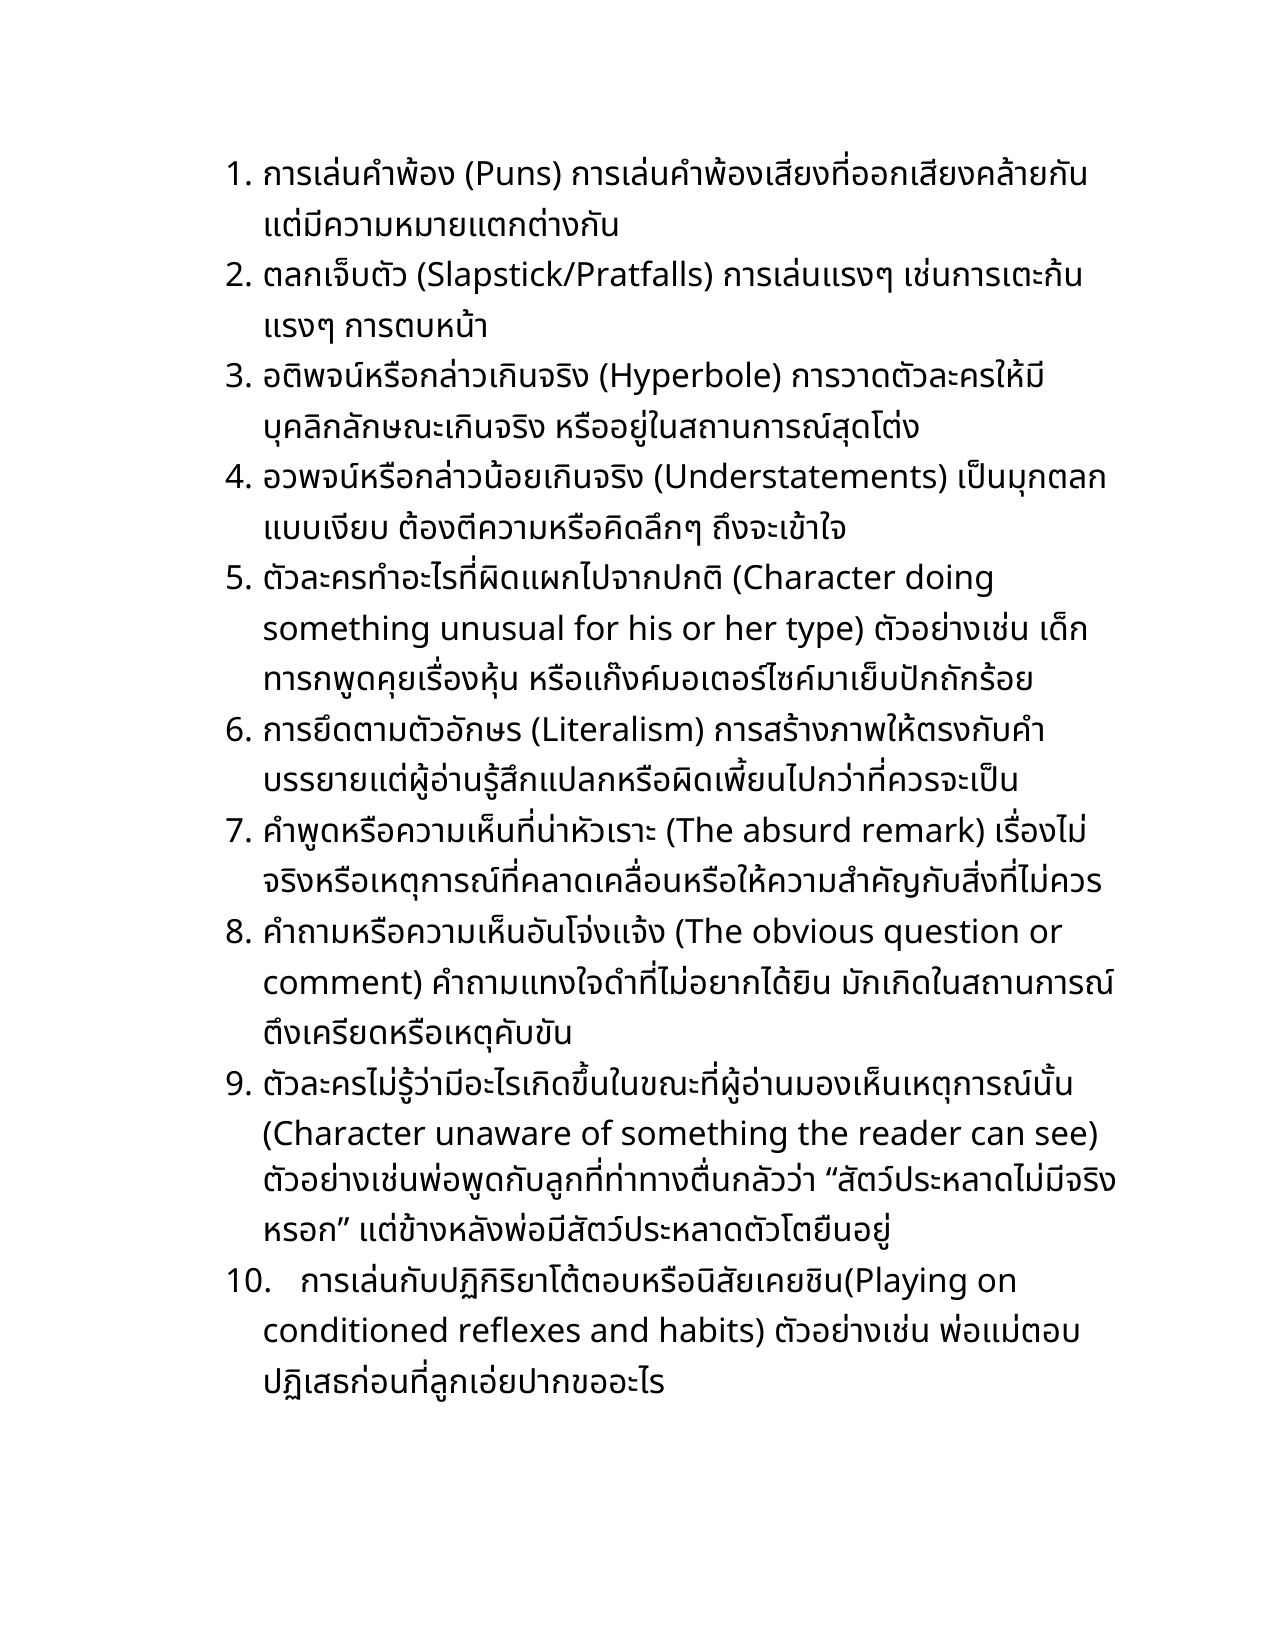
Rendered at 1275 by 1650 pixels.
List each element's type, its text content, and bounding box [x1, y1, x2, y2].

list ตัวละครทำอะไรที่ผิดแผกไปจากปกติ (Character doing something unusual for his or her type) ตัวอย่างเช่น เด็กทารกพูดคุยเรื่องหุ้น หรือแก๊งค์มอเตอร์ไซค์มาเย็บปักถักร้อย [225, 554, 1125, 706]
list การเล่นคำพ้อง (Puns) การเล่นคำพ้องเสียงที่ออกเสียงคล้ายกันแต่มีความหมายแตกต่างกัน [225, 150, 1125, 251]
list คำถามหรือความเห็นอันโจ่งแจ้ง (The obvious question or comment) คำถามแทงใจดำที่ไม่อยากได้ยิน มักเกิดในสถานการณ์ตึงเครียดหรือเหตุคับขัน [225, 908, 1125, 1059]
list อวพจน์หรือกล่าวน้อยเกินจริง (Understatements) เป็นมุกตลกแบบเงียบ ต้องตีความหรือคิดลึกๆ ถึงจะเข้าใจ [225, 453, 1125, 554]
list ตัวละครไม่รู้ว่ามีอะไรเกิดขึ้นในขณะที่ผู้อ่านมองเห็นเหตุการณ์นั้น (Character unaware of something the reader can see) ตัวอย่างเช่นพ่อพูดกับลูกที่ท่าทางตื่นกลัวว่า “สัตว์ประหลาดไม่มีจริงหรอก” แต่ข้างหลังพ่อมีสัตว์ประหลาดตัวโตยืนอยู่ [225, 1059, 1125, 1256]
list คำพูดหรือความเห็นที่น่าหัวเราะ (The absurd remark) เรื่องไม่จริงหรือเหตุการณ์ที่คลาดเคลื่อนหรือให้ความสำคัญกับสิ่งที่ไม่ควร [225, 807, 1125, 908]
list การเล่นกับปฏิกิริยาโต้ตอบหรือนิสัยเคยชิน(Playing on conditioned reflexes and habits) ตัวอย่างเช่น พ่อแม่ตอบปฏิเสธก่อนที่ลูกเอ่ยปากขออะไร [225, 1256, 1125, 1408]
list ตลกเจ็บตัว (Slapstick/Pratfalls) การเล่นแรงๆ เช่นการเตะก้นแรงๆ การตบหน้า [225, 251, 1125, 352]
list การยึดตามตัวอักษร (Literalism) การสร้างภาพให้ตรงกับคำบรรยายแต่ผู้อ่านรู้สึกแปลกหรือผิดเพี้ยนไปกว่าที่ควรจะเป็น [225, 706, 1125, 807]
list อติพจน์หรือกล่าวเกินจริง (Hyperbole) การวาดตัวละครให้มีบุคลิกลักษณะเกินจริง หรืออยู่ในสถานการณ์สุดโต่ง [225, 352, 1125, 453]
